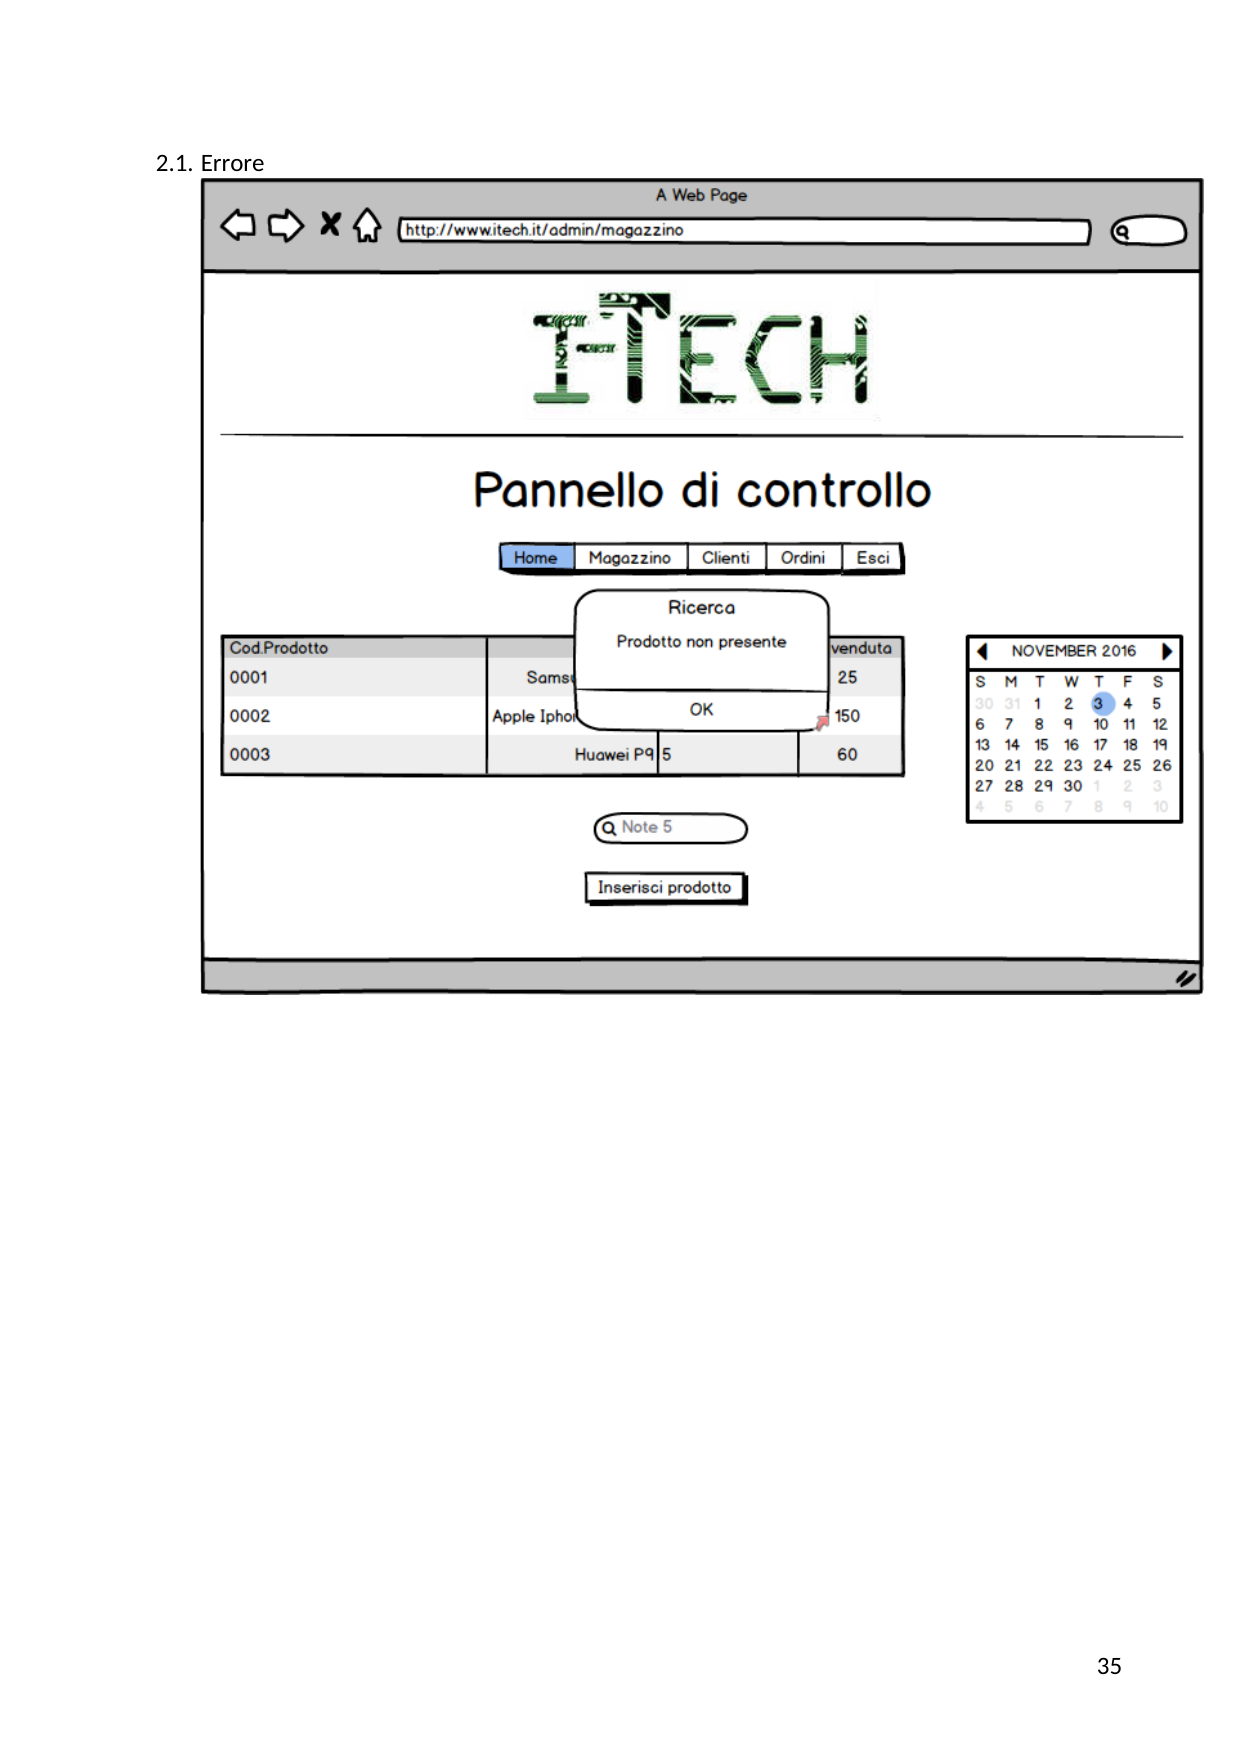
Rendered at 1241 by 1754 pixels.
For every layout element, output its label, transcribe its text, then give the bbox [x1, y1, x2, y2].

picture [200, 178, 1204, 995]
